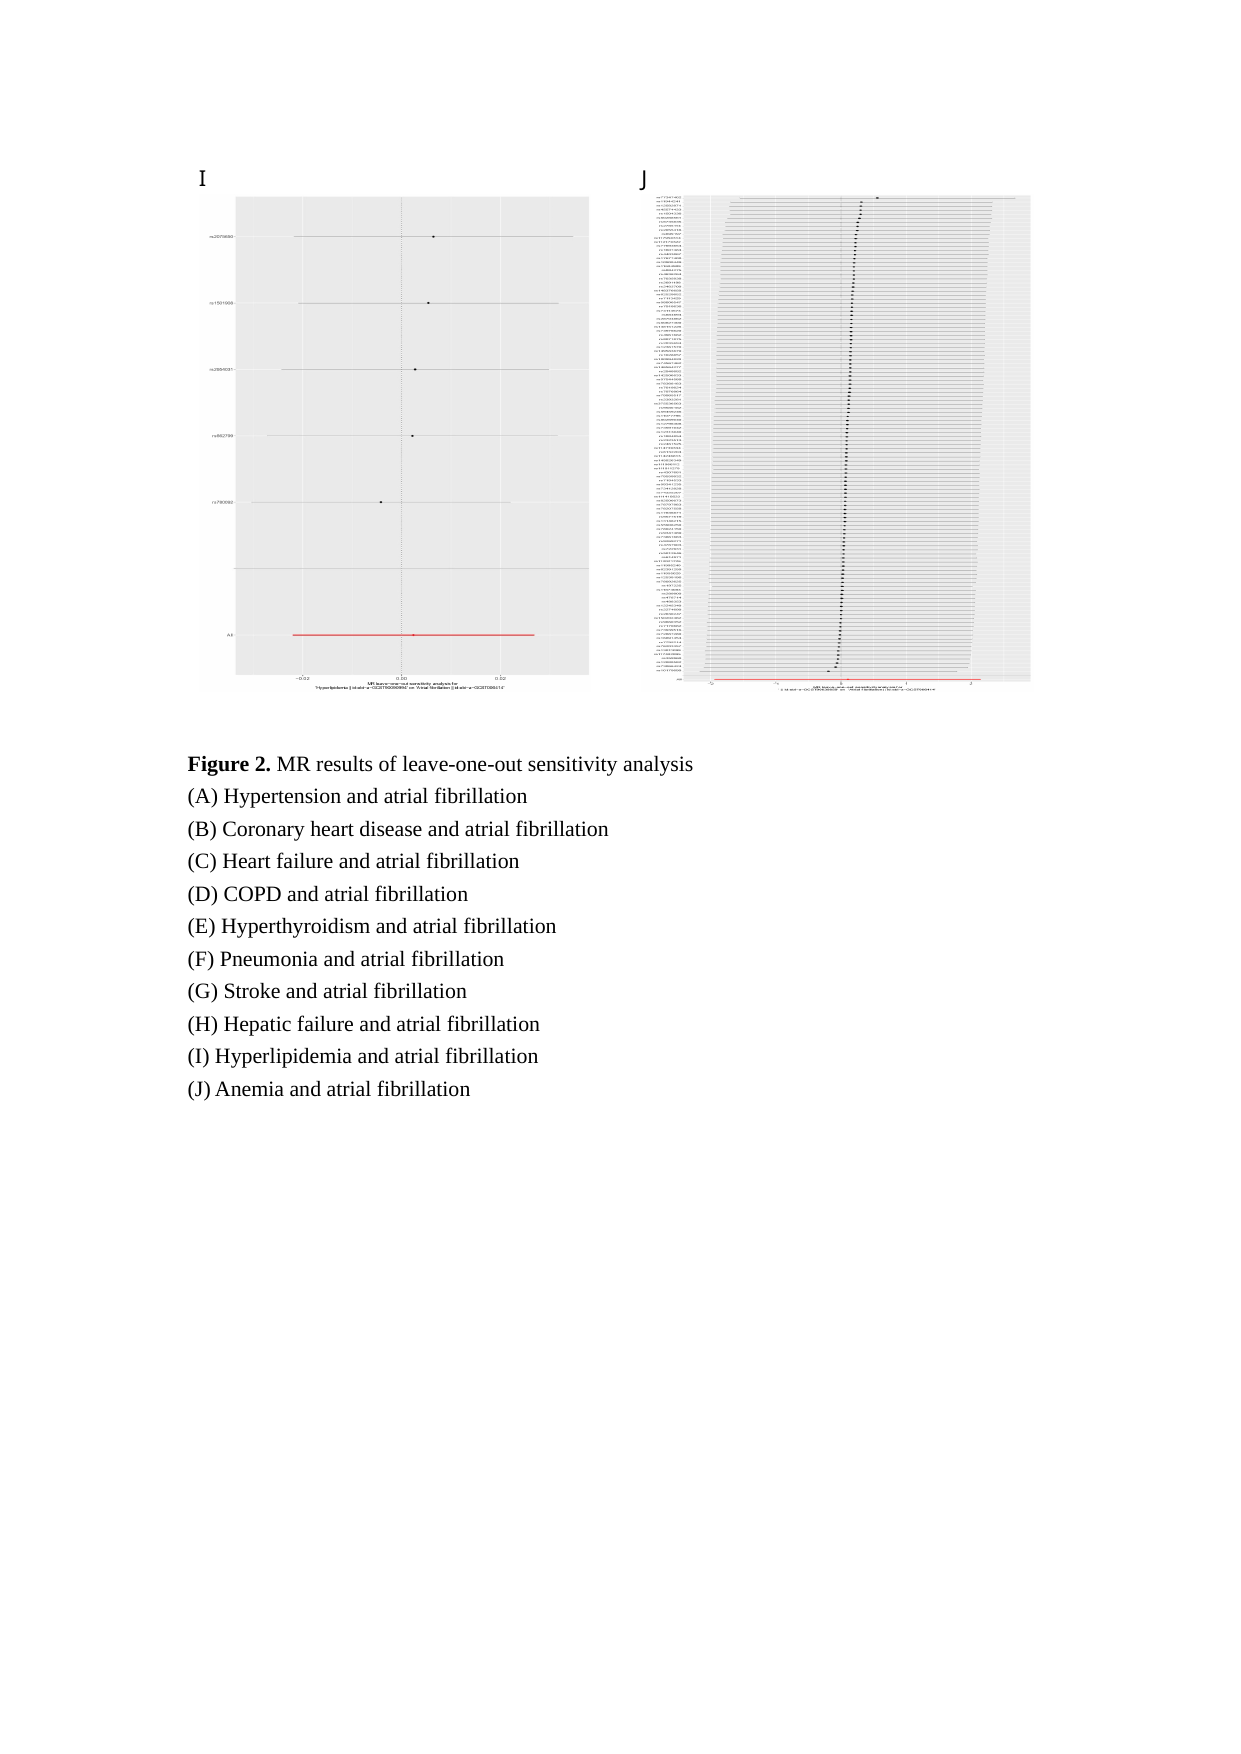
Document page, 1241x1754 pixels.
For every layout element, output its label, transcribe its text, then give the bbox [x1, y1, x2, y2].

picture [641, 194, 1034, 692]
table_cell I [188, 162, 630, 714]
text (J) Anemia and atrial fibrillation [187, 1072, 1053, 1104]
text (F) Pneumonia and atrial fibrillation [187, 942, 1053, 974]
text (D) COPD and atrial fibrillation [187, 877, 1053, 909]
text (H) Hepatic failure and atrial fibrillation [187, 1007, 1053, 1039]
text (C) Heart failure and atrial fibrillation [187, 844, 1053, 877]
table_cell J [630, 162, 1052, 714]
text (A) Hypertension and atrial fibrillation [187, 779, 1053, 812]
text (I) Hyperlipidemia and atrial fibrillation [187, 1039, 1053, 1072]
text Figure 2. MR results of leave-one-out sensitivity analysis [187, 747, 1053, 779]
text (G) Stroke and atrial fibrillation [187, 974, 1053, 1007]
picture [198, 194, 592, 692]
text (B) Coronary heart disease and atrial fibrillation [187, 812, 1053, 844]
text (E) Hyperthyroidism and atrial fibrillation [187, 909, 1053, 942]
